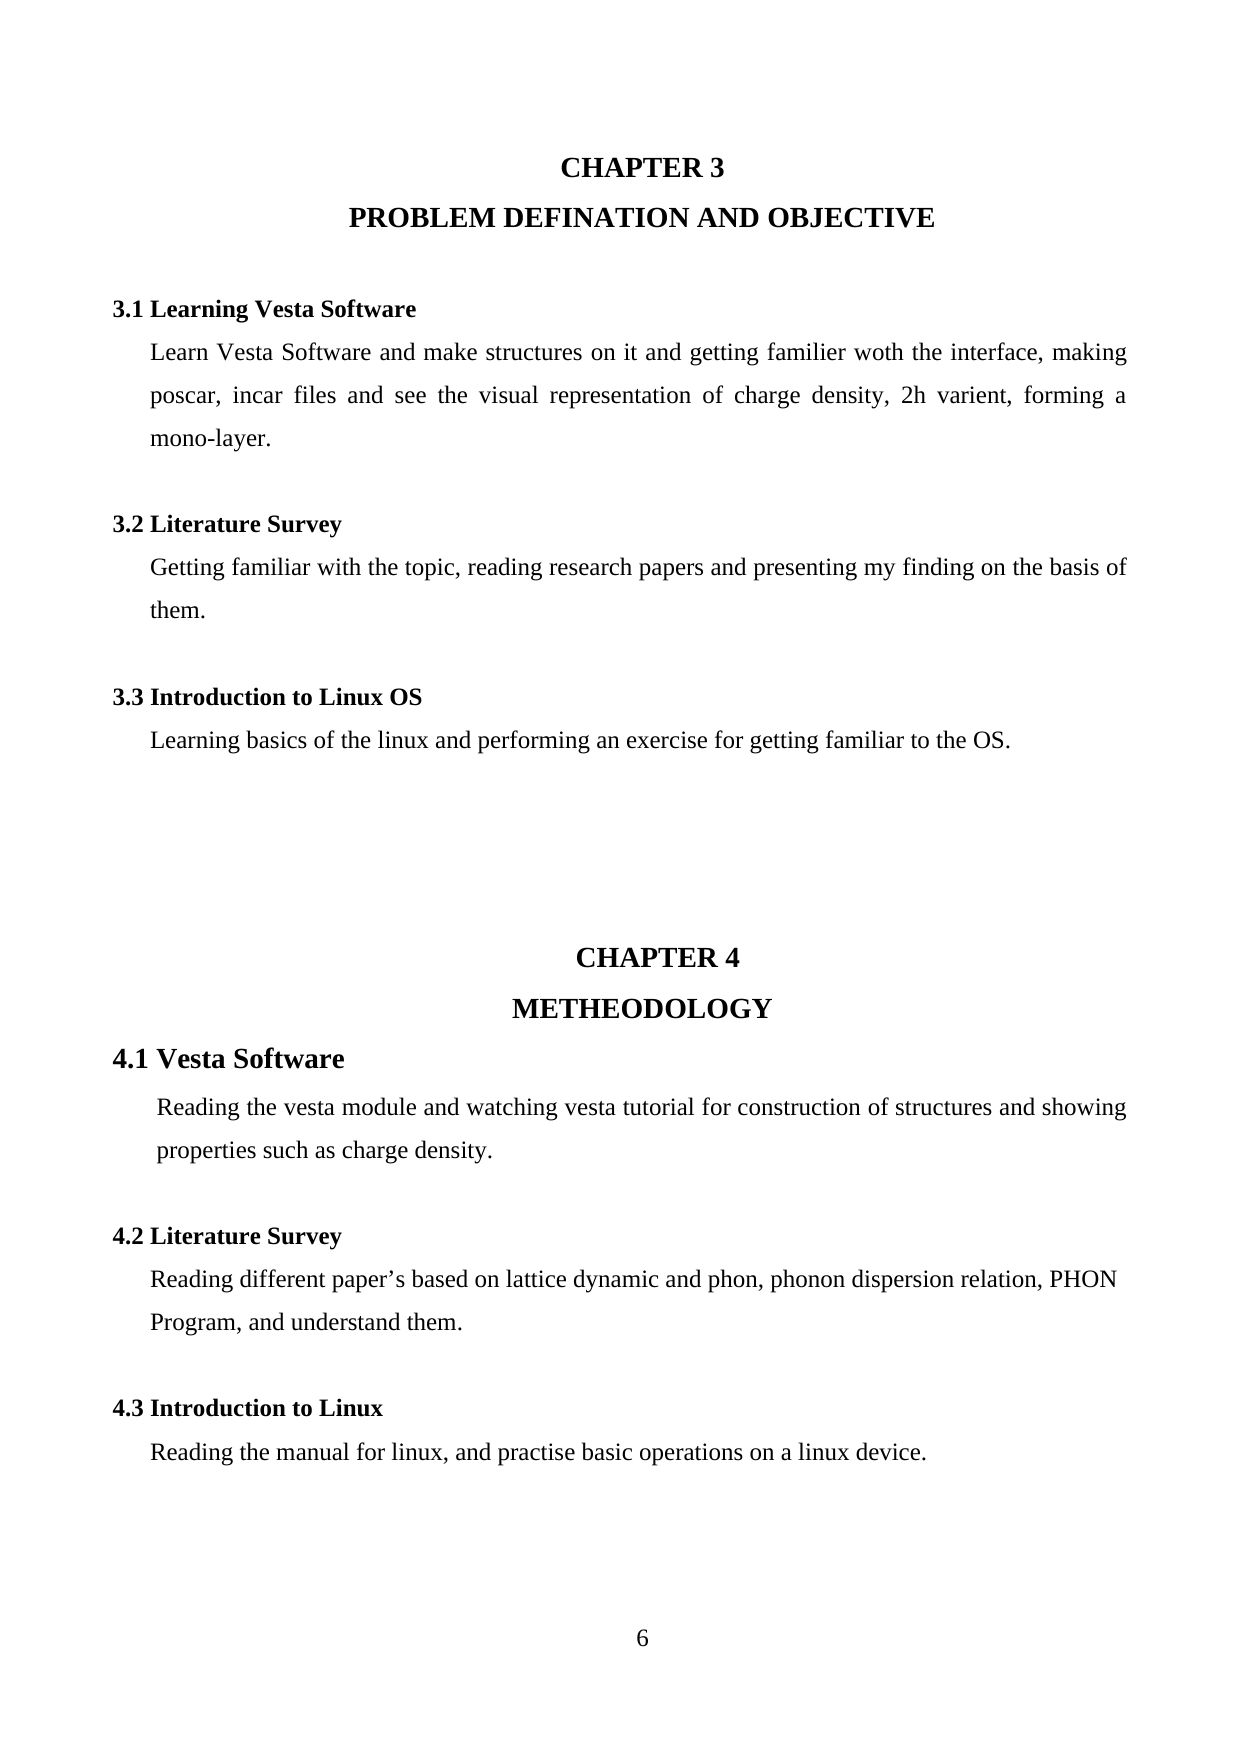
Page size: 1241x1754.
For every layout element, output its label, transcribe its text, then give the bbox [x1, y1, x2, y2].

list CHAPTER 4 [157, 941, 1128, 974]
text Program, and understand them. [112, 1307, 1128, 1336]
text 4.2 Literature Survey [112, 1221, 1128, 1250]
text Reading the vesta module and watching vesta tutorial for construction of structures and showing properties such as charge density. [156, 1092, 1128, 1163]
list CHAPTER 3 [157, 150, 1128, 183]
text Learn Vesta Software and make structures on it and getting familier woth the interface, making poscar, incar files and see the visual representation of charge density, 2h varient, forming a mono-layer. [150, 337, 1128, 452]
text Getting familiar with the topic, reading research papers and presenting my finding on the basis of them. [150, 552, 1128, 624]
text Reading the manual for linux, and practise basic operations on a linux device. [112, 1437, 1128, 1465]
text Reading different paper’s based on lattice dynamic and phon, phonon dispersion relation, PHON [112, 1264, 1128, 1293]
text 3.3 Introduction to Linux OS [112, 682, 1128, 711]
text 4.1 Vesta Software [112, 1041, 1128, 1075]
list METHEODOLOGY [157, 991, 1128, 1024]
text 4.3 Introduction to Linux [112, 1393, 1128, 1422]
text 3.1 Learning Vesta Software [112, 294, 1128, 322]
text 3.2 Literature Survey [112, 509, 1128, 538]
list PROBLEM DEFINATION AND OBJECTIVE [157, 200, 1128, 234]
text Learning basics of the linux and performing an exercise for getting familiar to the OS. [112, 725, 1128, 754]
